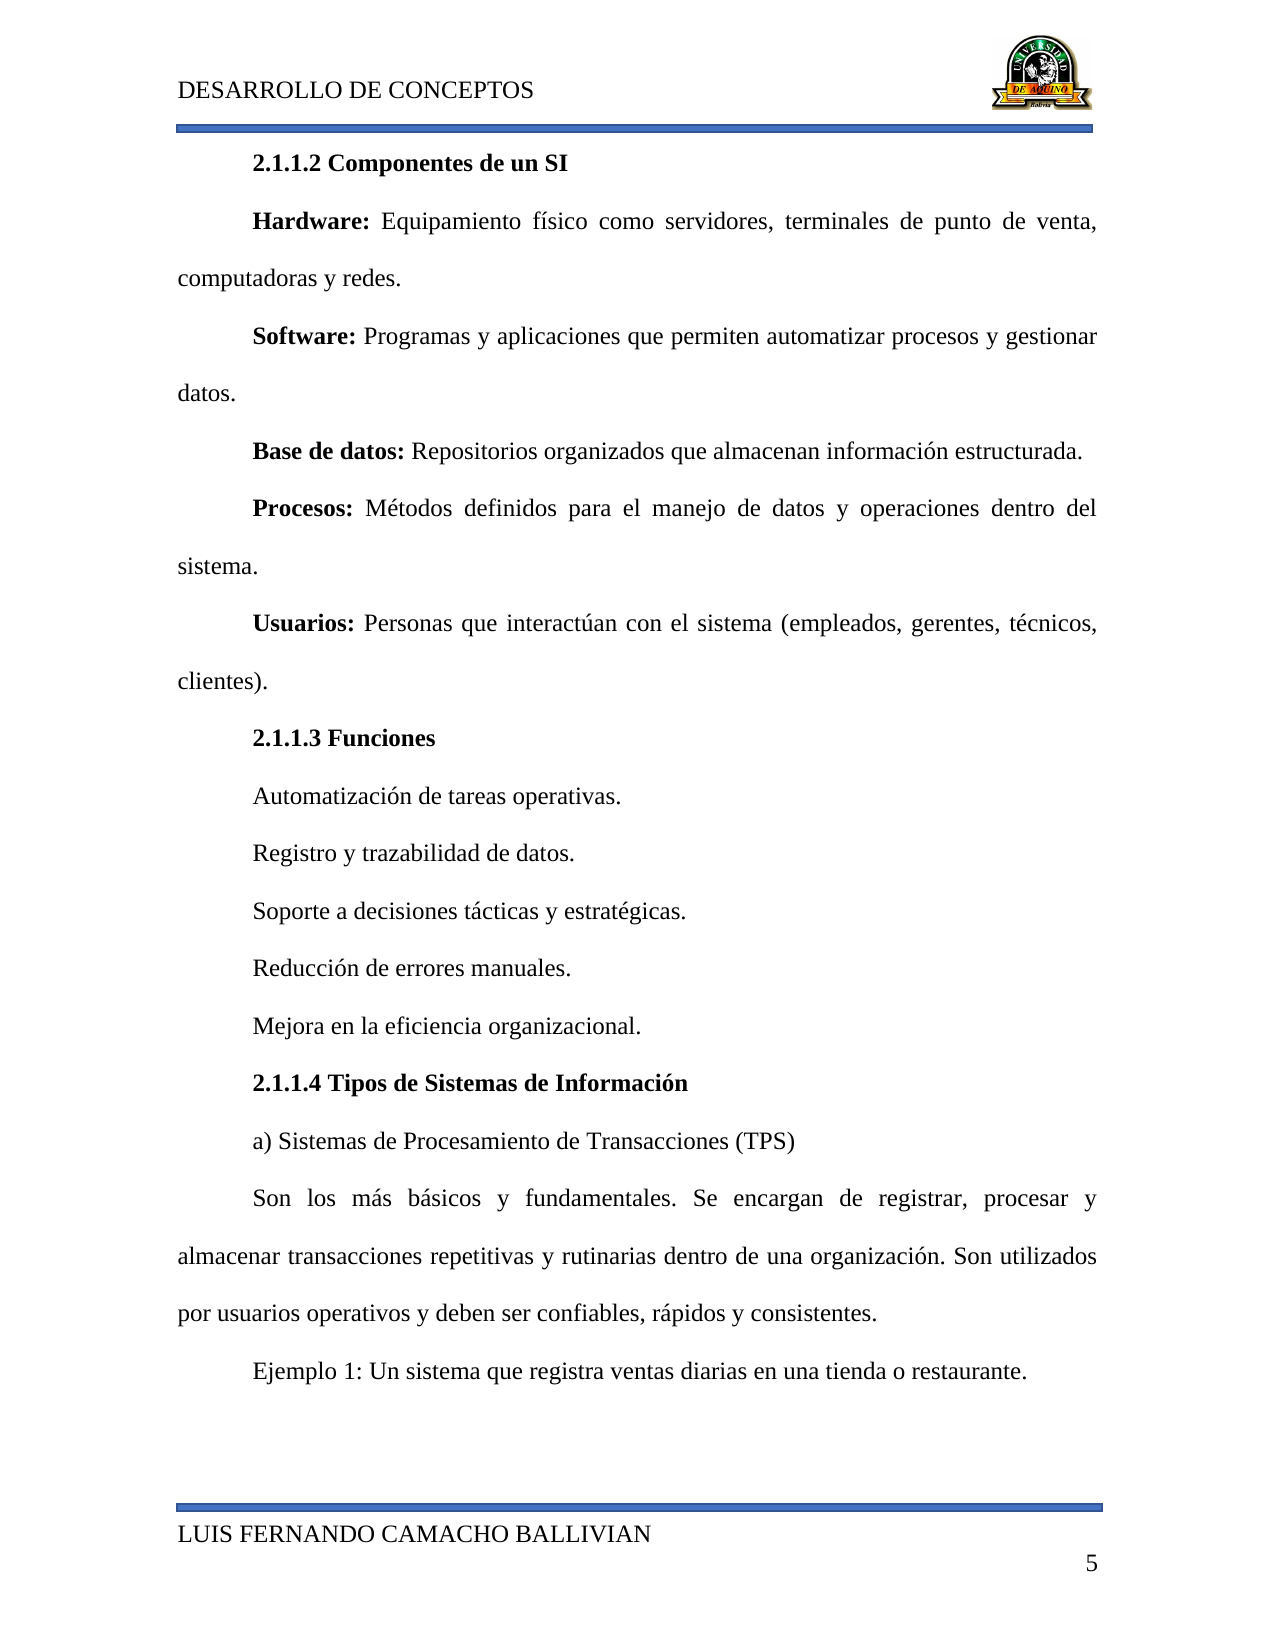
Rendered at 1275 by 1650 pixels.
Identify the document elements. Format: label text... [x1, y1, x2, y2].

text Mejora en la eficiencia organizacional. [177, 1011, 1098, 1039]
text Software: Programas y aplicaciones que permiten automatizar procesos y gestionar datos. [177, 321, 1098, 407]
subtitle 2.1.1.4 Tipos de Sistemas de Información [177, 1068, 1098, 1097]
text Usuarios: Personas que interactúan con el sistema (empleados, gerentes, técnicos, clientes). [177, 608, 1098, 694]
text Registro y trazabilidad de datos. [177, 838, 1098, 867]
text Automatización de tareas operativas. [177, 781, 1098, 809]
picture [992, 35, 1093, 110]
text Procesos: Métodos definidos para el manejo de datos y operaciones dentro del sistema. [177, 493, 1098, 579]
subtitle 2.1.1.2 Componentes de un SI [177, 148, 1098, 177]
text Base de datos: Repositorios organizados que almacenan información estructurada. [177, 436, 1098, 464]
text Son los más básicos y fundamentales. Se encargan de registrar, procesar y almacenar transacciones repetitivas y rutinarias dentro de una organización. Son utilizados por usuarios operativos y deben ser confiables, rápidos y consistentes. [177, 1183, 1098, 1327]
text a) Sistemas de Procesamiento de Transacciones (TPS) [177, 1126, 1098, 1154]
text Hardware: Equipamiento físico como servidores, terminales de punto de venta, computadoras y redes. [177, 206, 1098, 292]
subtitle 2.1.1.3 Funciones [177, 723, 1098, 752]
text Soporte a decisiones tácticas y estratégicas. [177, 896, 1098, 924]
text Reducción de errores manuales. [177, 953, 1098, 982]
text Ejemplo 1: Un sistema que registra ventas diarias en una tienda o restaurante. [177, 1356, 1098, 1384]
